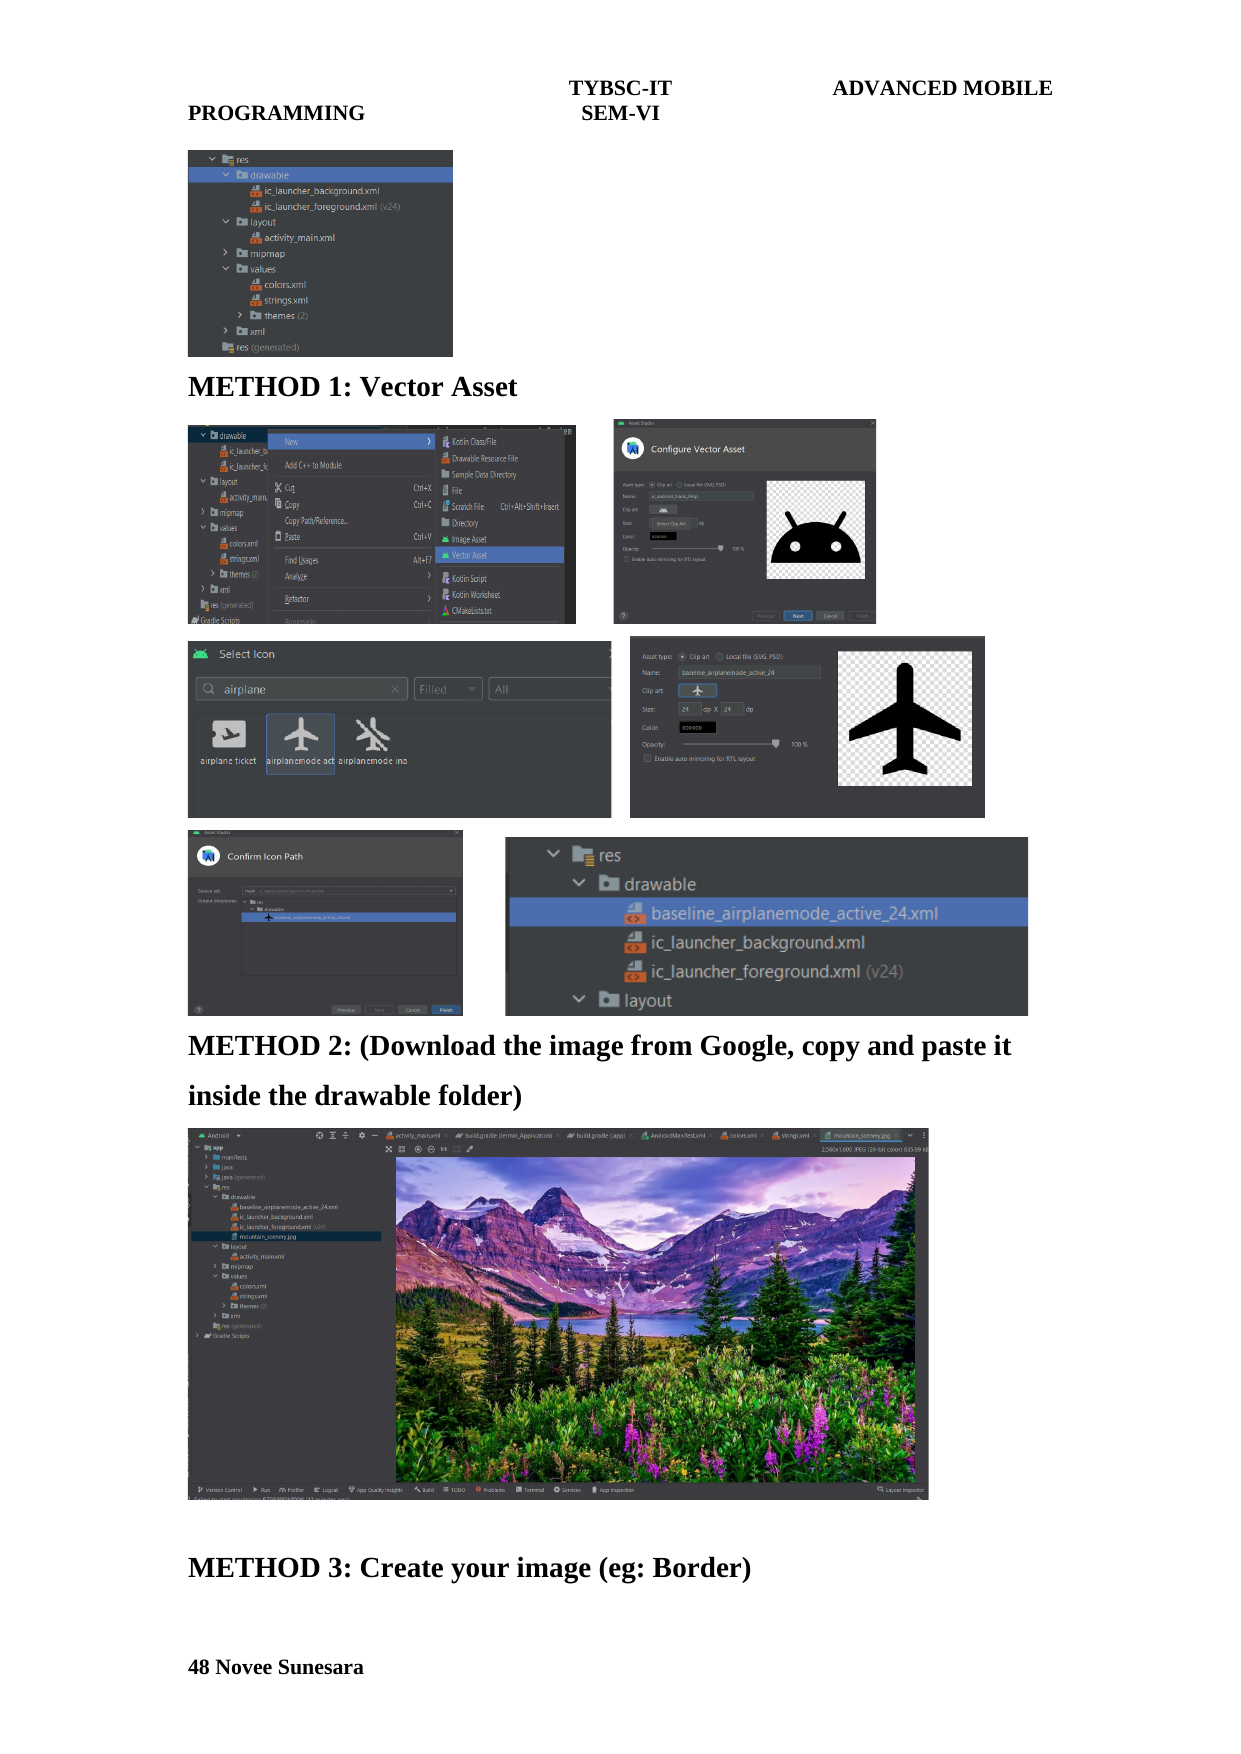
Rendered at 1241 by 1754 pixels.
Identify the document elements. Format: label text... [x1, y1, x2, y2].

text METHOD 1: Vector Asset [188, 369, 1053, 403]
picture [187, 425, 576, 624]
text METHOD 2: (Download the image from Google, copy and paste it inside the drawable folder) [188, 1028, 1053, 1112]
picture [630, 636, 985, 818]
picture [187, 150, 453, 357]
picture [187, 830, 463, 1016]
text METHOD 3: Create your image (eg: Border) [188, 1550, 1053, 1584]
picture [613, 419, 877, 624]
picture [187, 641, 612, 818]
picture [187, 1128, 929, 1500]
picture [505, 837, 1029, 1016]
